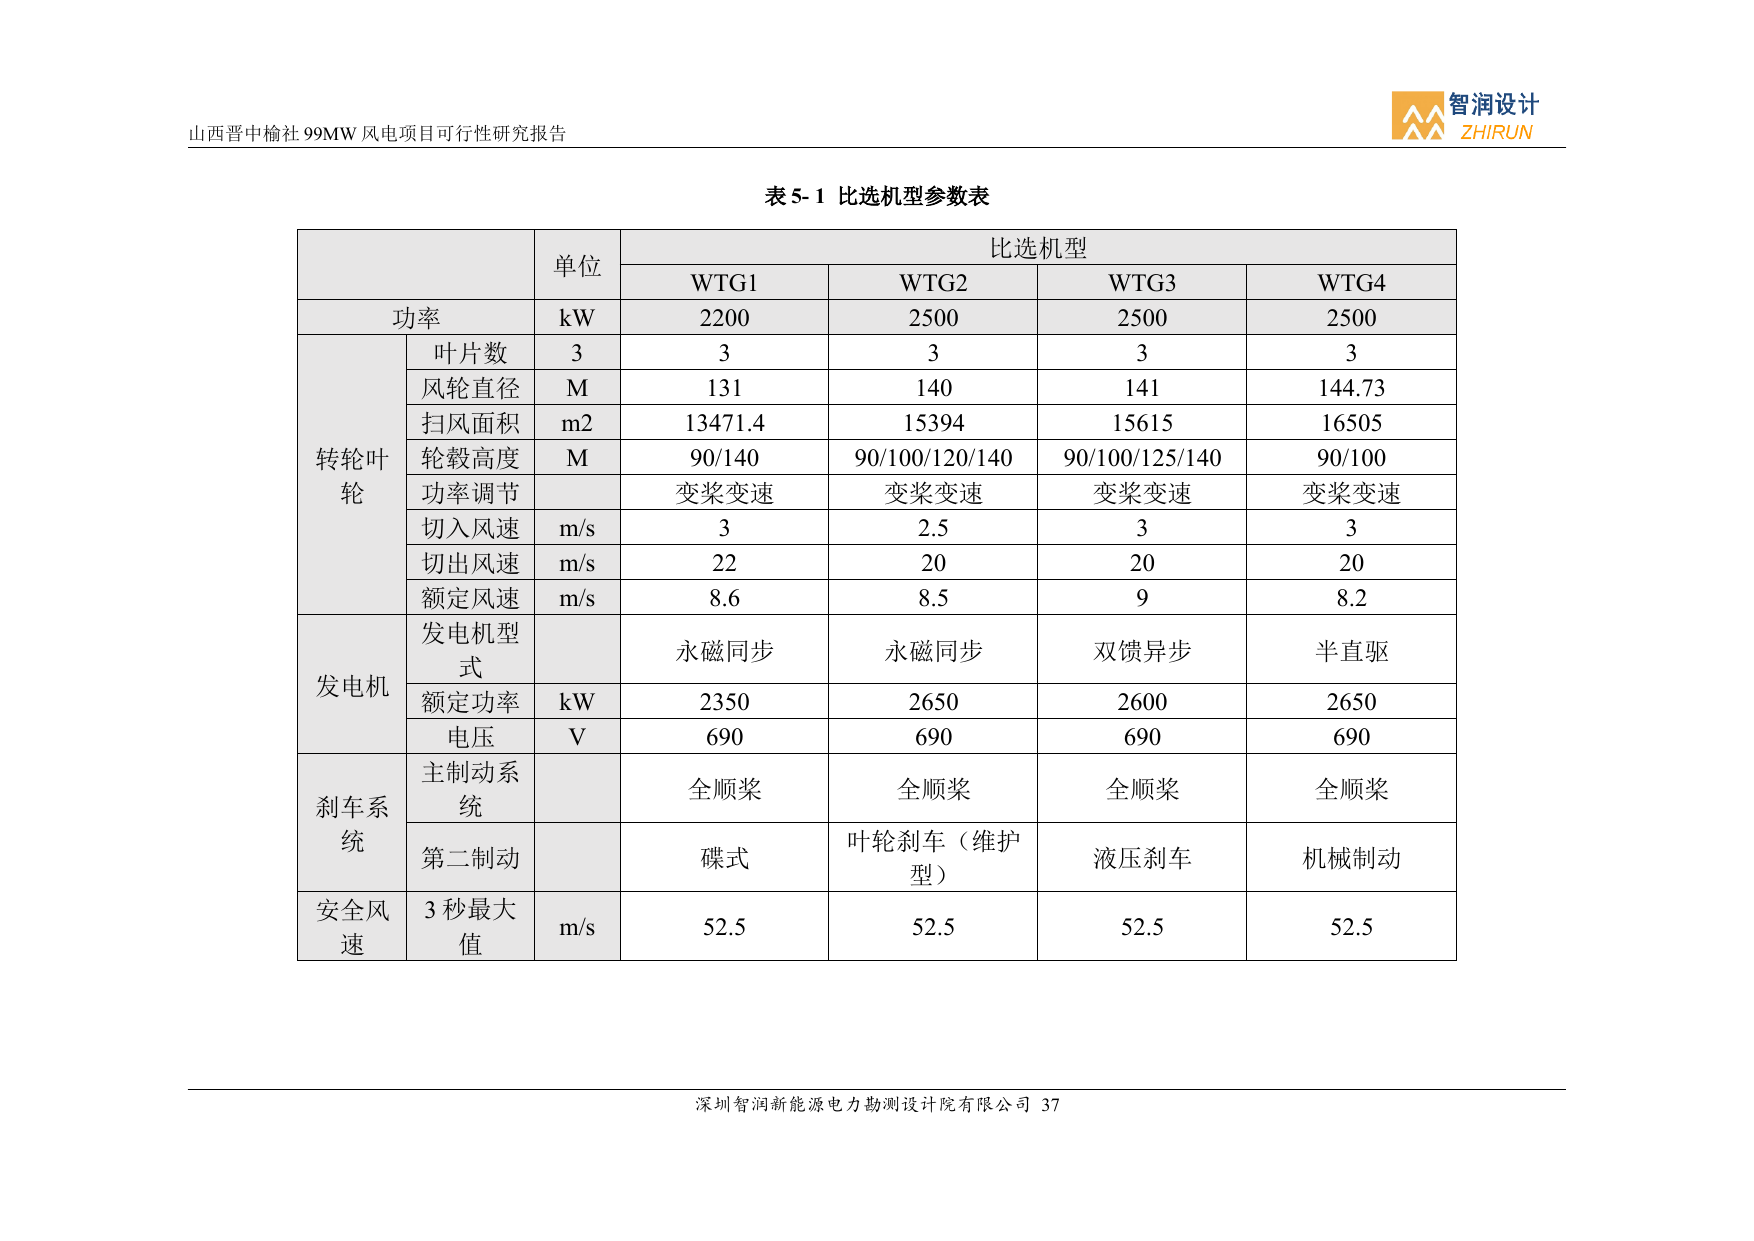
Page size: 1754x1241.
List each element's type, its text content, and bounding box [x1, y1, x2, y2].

table_cell 叶轮刹车（维护型） [829, 823, 1037, 891]
text 表5- 1 比选机型参数表 [187, 178, 1566, 212]
table_cell 2350 [621, 684, 828, 718]
table_cell 3 [621, 335, 828, 369]
table_cell 13471.4 [621, 405, 828, 439]
table_cell 690 [1038, 719, 1246, 753]
table_cell 半直驱 [1247, 615, 1456, 683]
table_cell 3 [829, 335, 1037, 369]
table_cell WTG2 [829, 265, 1037, 299]
table_cell 发电机 [298, 615, 406, 753]
table_cell 52.5 [1247, 892, 1456, 960]
table_cell 140 [829, 370, 1037, 404]
table_header 单位 [535, 230, 620, 299]
table_cell 液压刹车 [1038, 823, 1246, 891]
table_cell [535, 823, 620, 891]
table_cell 双馈异步 [1038, 615, 1246, 683]
table_cell 额定功率 [407, 684, 534, 718]
table_cell m/s [535, 580, 620, 614]
table_cell 全顺桨 [1038, 754, 1246, 822]
table_cell 全顺桨 [621, 754, 828, 822]
table_cell 690 [1247, 719, 1456, 753]
table_cell 3秒最大值 [407, 892, 534, 960]
table_cell 全顺桨 [1247, 754, 1456, 822]
table_cell 2.5 [829, 510, 1037, 544]
table_cell 141 [1038, 370, 1246, 404]
table_cell 3 [1038, 335, 1246, 369]
table_cell 切出风速 [407, 545, 534, 579]
table_cell 2650 [1247, 684, 1456, 718]
table_cell 全顺桨 [829, 754, 1037, 822]
table_cell 变桨变速 [621, 475, 828, 509]
table_cell 主制动系统 [407, 754, 534, 822]
table_cell 2200 [621, 300, 828, 334]
table_cell 轮毂高度 [407, 440, 534, 474]
table_cell 风轮直径 [407, 370, 534, 404]
table_cell 3 [535, 335, 620, 369]
table_cell 16505 [1247, 405, 1456, 439]
table_cell 3 [1038, 510, 1246, 544]
table_cell 2500 [829, 300, 1037, 334]
table_cell [535, 475, 620, 509]
table_cell 8.6 [621, 580, 828, 614]
table_cell kW [535, 684, 620, 718]
table_cell [535, 615, 620, 683]
picture [1391, 88, 1539, 141]
table_cell 144.73 [1247, 370, 1456, 404]
table_cell m/s [535, 545, 620, 579]
table_cell 20 [1247, 545, 1456, 579]
table_cell 发电机型式 [407, 615, 534, 683]
table_cell 2600 [1038, 684, 1246, 718]
table_cell m2 [535, 405, 620, 439]
table_cell 安全风速 [298, 892, 406, 960]
table_cell 690 [829, 719, 1037, 753]
table_cell 8.2 [1247, 580, 1456, 614]
table_cell 永磁同步 [621, 615, 828, 683]
table_cell 机械制动 [1247, 823, 1456, 891]
table_cell 碟式 [621, 823, 828, 891]
table_cell 8.5 [829, 580, 1037, 614]
table_cell 变桨变速 [829, 475, 1037, 509]
table_cell 功率 [298, 300, 534, 334]
table_cell 52.5 [1038, 892, 1246, 960]
table_cell 90/140 [621, 440, 828, 474]
table_cell M [535, 370, 620, 404]
table_cell 3 [621, 510, 828, 544]
table_cell 20 [1038, 545, 1246, 579]
table_cell 刹车系统 [298, 754, 406, 891]
table_cell 第二制动 [407, 823, 534, 891]
table_cell 52.5 [829, 892, 1037, 960]
table_cell M [535, 440, 620, 474]
table_cell V [535, 719, 620, 753]
table_cell 15615 [1038, 405, 1246, 439]
table_cell 131 [621, 370, 828, 404]
table_cell 3 [1247, 335, 1456, 369]
table_cell 15394 [829, 405, 1037, 439]
table_cell 永磁同步 [829, 615, 1037, 683]
table_cell WTG1 [621, 265, 828, 299]
table_header 比选机型 [621, 230, 1456, 264]
table_cell 690 [621, 719, 828, 753]
table_cell 20 [829, 545, 1037, 579]
table_cell WTG3 [1038, 265, 1246, 299]
table_cell 叶片数 [407, 335, 534, 369]
table_cell 52.5 [621, 892, 828, 960]
table_cell 22 [621, 545, 828, 579]
table_cell kW [535, 300, 620, 334]
table_cell 9 [1038, 580, 1246, 614]
table_cell m/s [535, 510, 620, 544]
table_cell 切入风速 [407, 510, 534, 544]
table_cell 转轮叶轮 [298, 335, 406, 614]
table_cell WTG4 [1247, 265, 1456, 299]
table_cell [535, 754, 620, 822]
table_cell 3 [1247, 510, 1456, 544]
table_cell 功率调节 [407, 475, 534, 509]
table_cell 90/100 [1247, 440, 1456, 474]
table_header [298, 230, 534, 299]
table_cell 2650 [829, 684, 1037, 718]
table_cell 2500 [1247, 300, 1456, 334]
table_cell 90/100/125/140 [1038, 440, 1246, 474]
table_cell 变桨变速 [1038, 475, 1246, 509]
table_cell m/s [535, 892, 620, 960]
table_cell 电压 [407, 719, 534, 753]
table_cell 变桨变速 [1247, 475, 1456, 509]
table_cell 90/100/120/140 [829, 440, 1037, 474]
table_cell 扫风面积 [407, 405, 534, 439]
table_cell 额定风速 [407, 580, 534, 614]
table_cell 2500 [1038, 300, 1246, 334]
